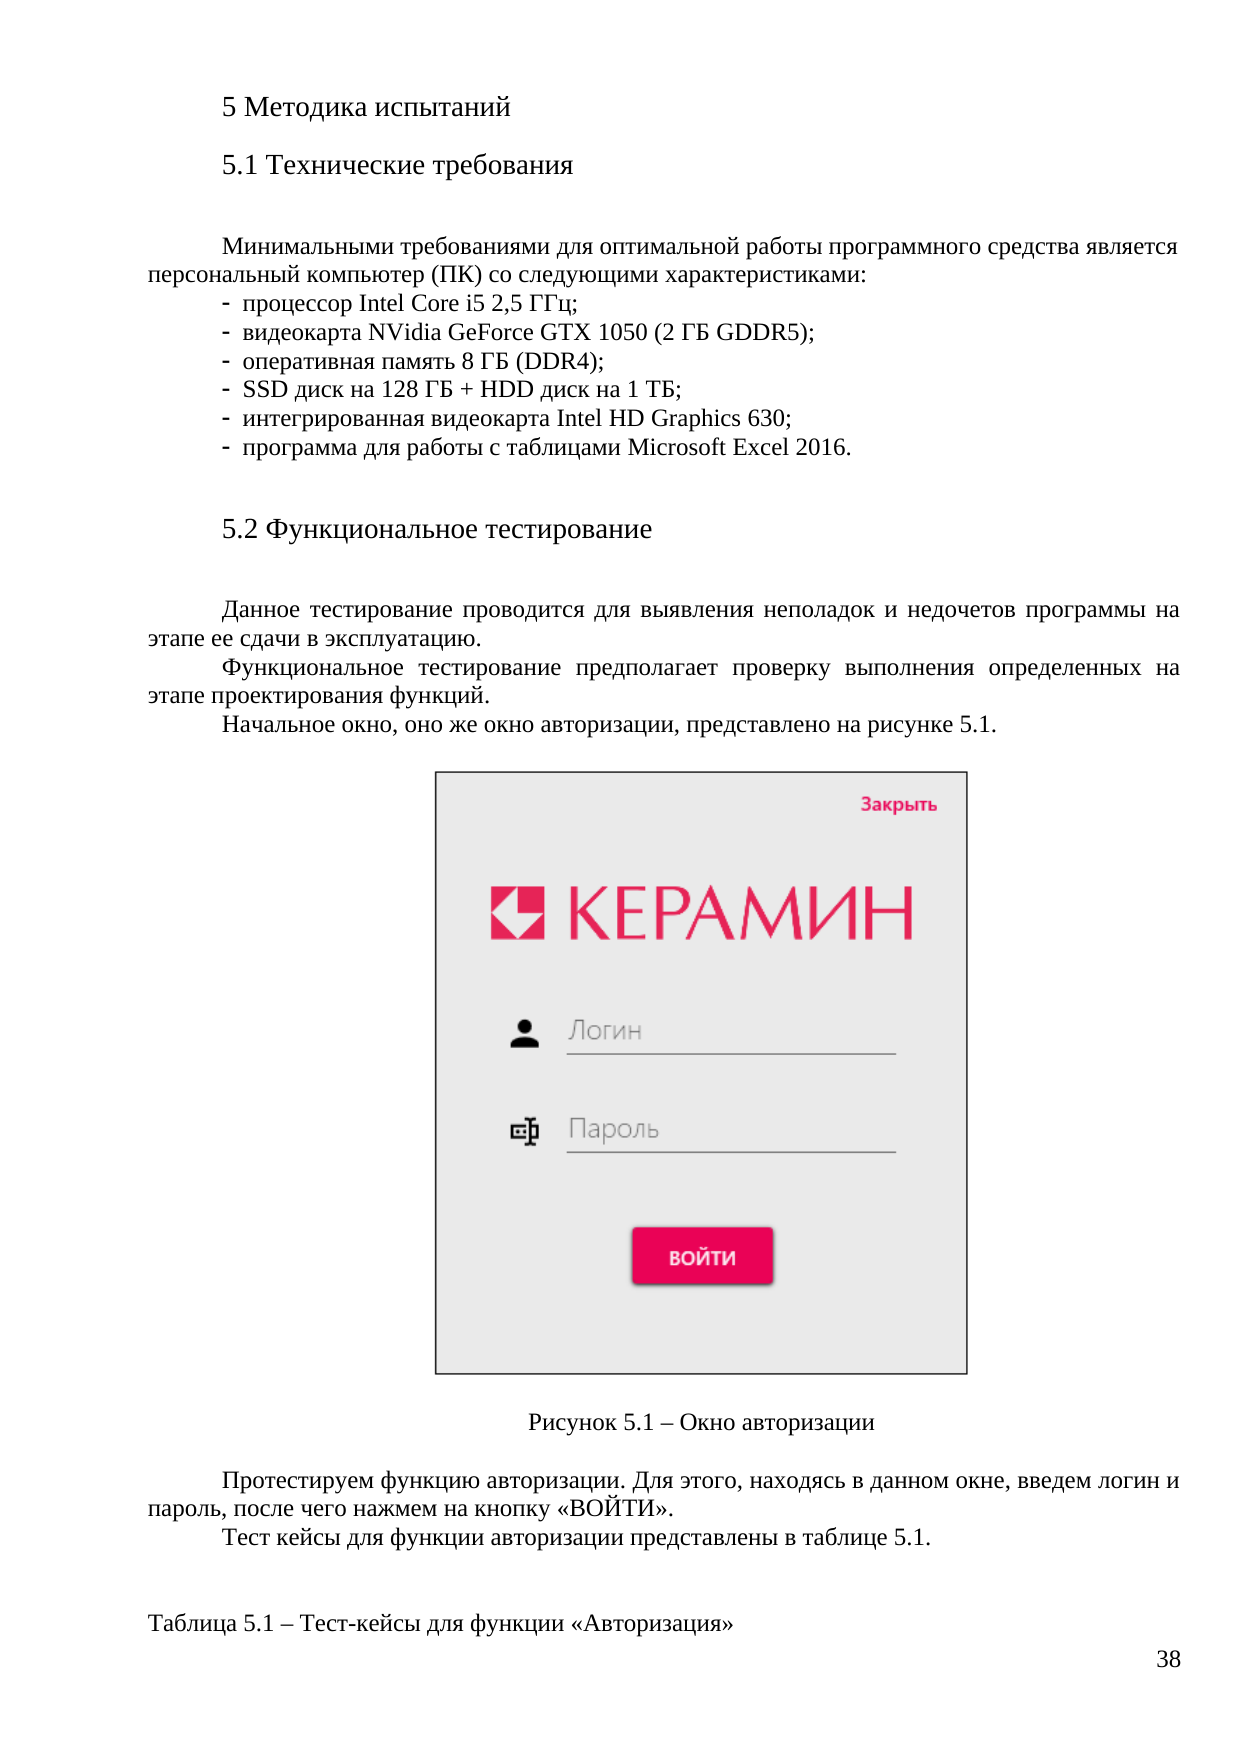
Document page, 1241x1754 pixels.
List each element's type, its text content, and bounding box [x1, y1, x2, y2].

text Протестируем функцию авторизации. Для этого, находясь в данном окне, введем логин и пароль, после чего нажмем на кнопку «ВОЙТИ». [148, 1465, 1181, 1522]
picture [431, 766, 972, 1379]
subtitle Функциональное тестирование [222, 511, 1181, 544]
text Тест кейсы для функции авторизации представлены в таблице 5.1. [148, 1522, 1181, 1551]
subtitle Технические требования [222, 147, 1181, 181]
subtitle Методика испытаний [222, 89, 1181, 122]
list оперативная память 8 ГБ (DDR4); [222, 346, 1181, 374]
list процессор Intel Core i5 2,5 ГГц; [222, 288, 1181, 317]
text Данное тестирование проводится для выявления неполадок и недочетов программы на этапе ее сдачи в эксплуатацию. [148, 594, 1181, 652]
text Таблица 5.1 – Тест-кейсы для функции «Авторизация» [148, 1608, 1181, 1637]
list SSD диск на 128 ГБ + HDD диск на 1 ТБ; [222, 374, 1181, 403]
text Минимальными требованиями для оптимальной работы программного средства является персональный компьютер (ПК) со следующими характеристиками: [148, 231, 1181, 288]
list видеокарта NVidia GeForce GTX 1050 (2 ГБ GDDR5); [222, 317, 1181, 346]
text Рисунок 5.1 – Окно авторизации [148, 1407, 1181, 1436]
list программа для работы с таблицами Microsoft Excel 2016. [222, 432, 1181, 461]
list интегрированная видеокарта Intel HD Graphics 630; [222, 403, 1181, 432]
text Функциональное тестирование предполагает проверку выполнения определенных на этапе проектирования функций. [148, 652, 1181, 709]
text Начальное окно, оно же окно авторизации, представлено на рисунке 5.1. [148, 709, 1181, 738]
